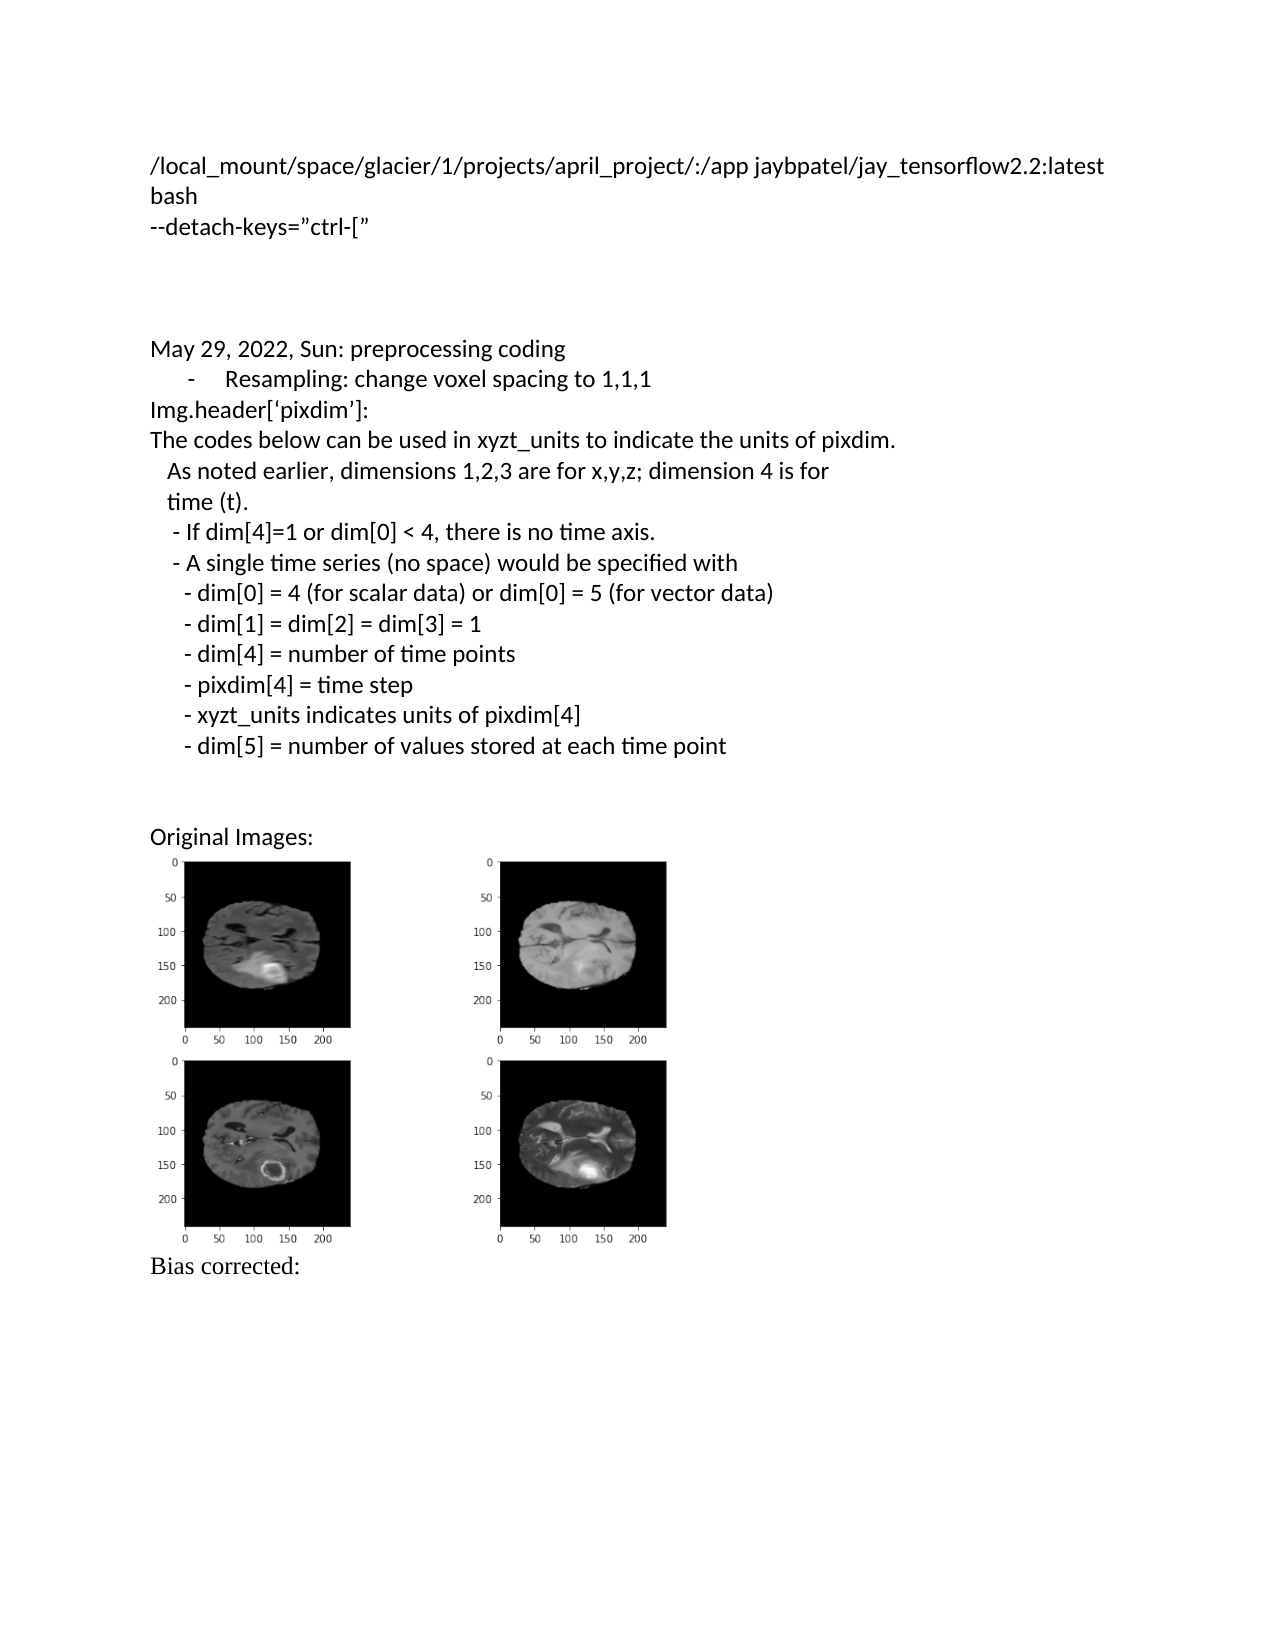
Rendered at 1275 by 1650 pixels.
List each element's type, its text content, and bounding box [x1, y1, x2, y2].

text As noted earlier, dimensions 1,2,3 are for x,y,z; dimension 4 is for [150, 455, 1125, 486]
text May 29, 2022, Sun: preprocessing coding [150, 333, 1125, 364]
text - dim[4] = number of time points [150, 638, 1125, 669]
text - dim[0] = 4 (for scalar data) or dim[0] = 5 (for vector data) [150, 577, 1125, 608]
text - pixdim[4] = time step [150, 669, 1125, 699]
text The codes below can be used in xyzt_units to indicate the units of pixdim. [150, 425, 1125, 455]
text - dim[1] = dim[2] = dim[3] = 1 [150, 608, 1125, 638]
text - xyzt_units indicates units of pixdim[4] [150, 699, 1125, 730]
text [150, 150, 1125, 211]
picture [150, 852, 672, 1251]
list Resampling: change voxel spacing to 1,1,1 [187, 364, 1125, 394]
text - If dim[4]=1 or dim[0] < 4, there is no time axis. [150, 516, 1125, 547]
text Bias corrected: [150, 1251, 1125, 1279]
text - A single time series (no space) would be specified with [150, 547, 1125, 577]
text --detach-keys=”ctrl-[” [150, 211, 1125, 242]
text Original Images: [150, 821, 1125, 852]
text time (t). [150, 486, 1125, 516]
text - dim[5] = number of values stored at each time point [150, 730, 1125, 760]
text Img.header[‘pixdim’]: [150, 394, 1125, 425]
